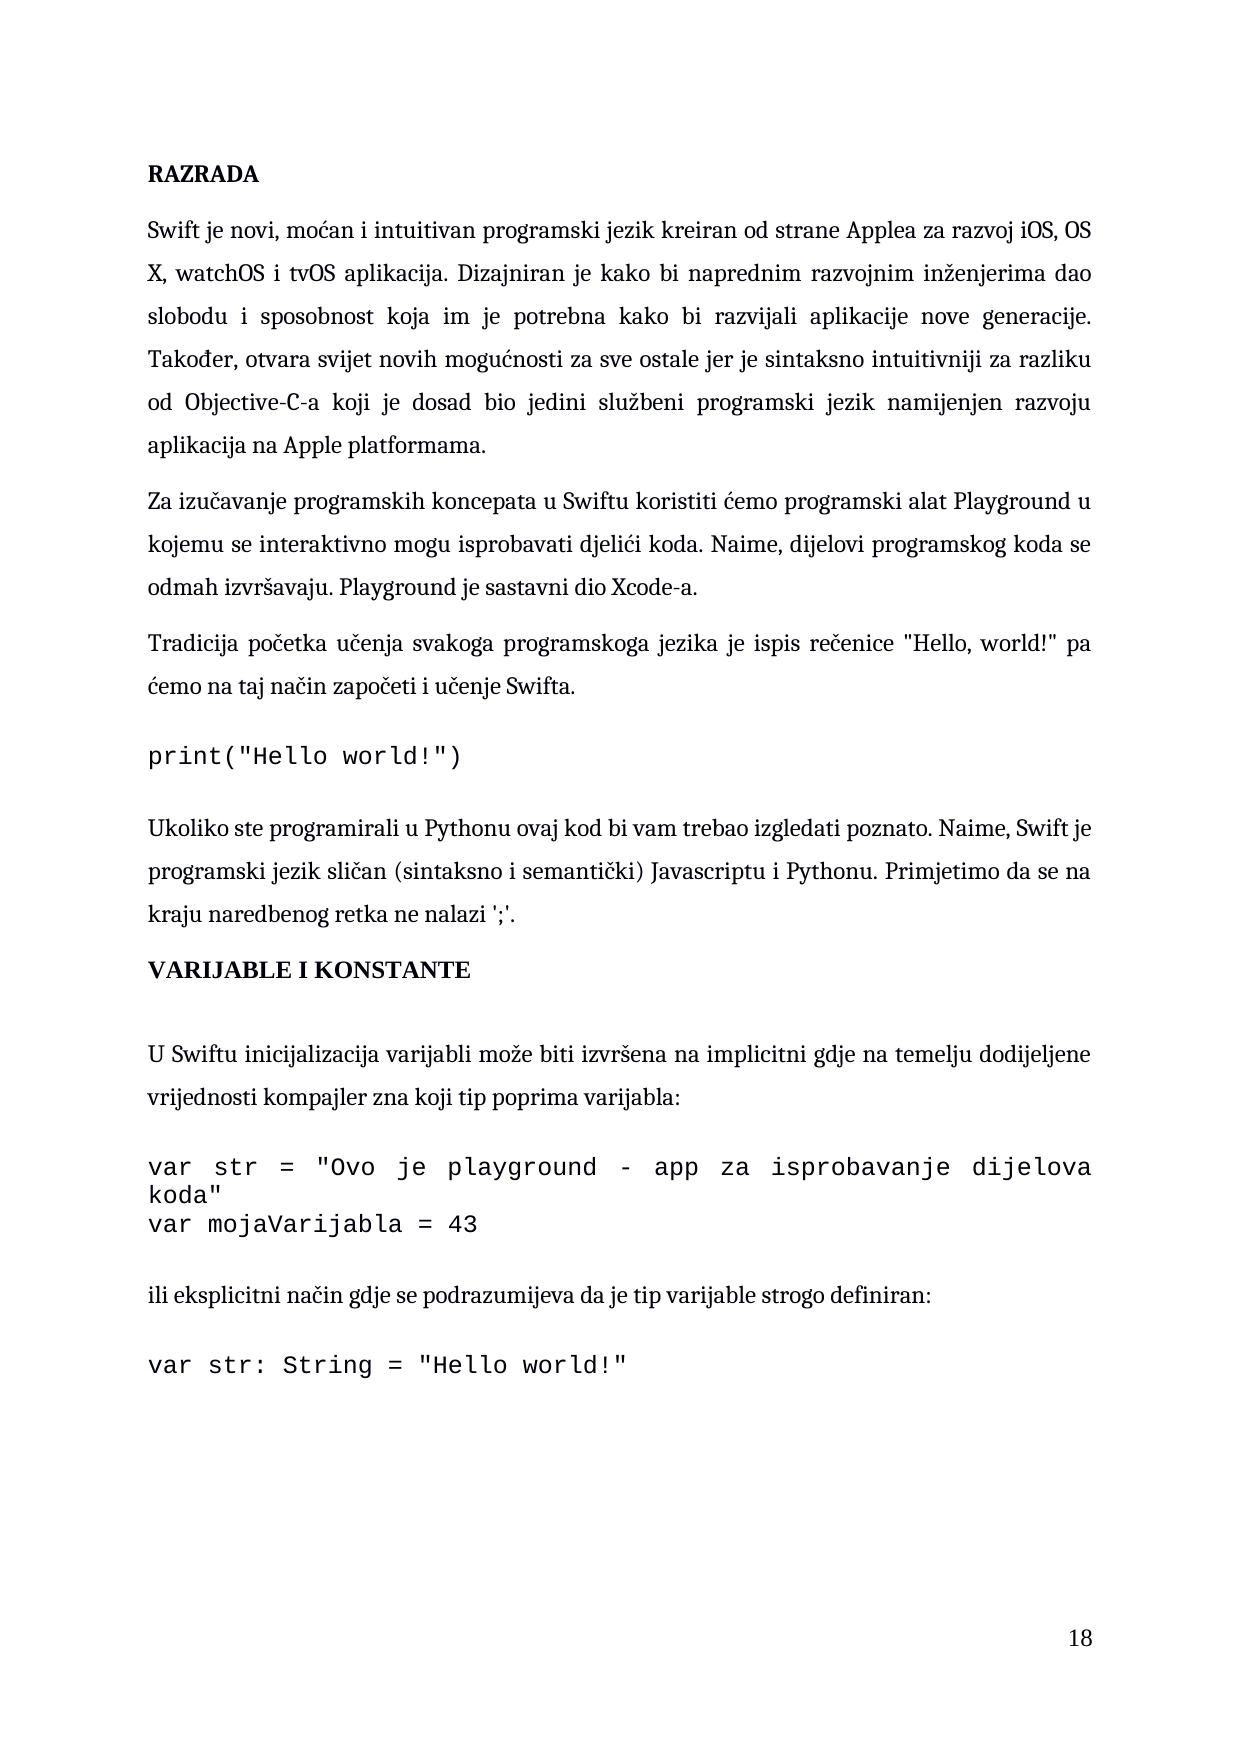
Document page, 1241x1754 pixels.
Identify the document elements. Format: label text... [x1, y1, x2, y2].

text print("Hello world!") [148, 744, 1093, 772]
text VARIJABLE I KONSTANTE [148, 955, 1093, 984]
text ili eksplicitni način gdje se podrazumijeva da je tip varijable strogo definiran: [148, 1281, 1093, 1310]
text RAZRADA [148, 160, 1093, 189]
text U Swiftu inicijalizacija varijabli može biti izvršena na implicitni gdje na temelju dodijeljene vrijednosti kompajler zna koji tip poprima varijabla: [148, 1040, 1093, 1112]
text Swift je novi, moćan i intuitivan programski jezik kreiran od strane Applea za razvoj iOS, OS X, watchOS i tvOS aplikacija. Dizajniran je kako bi naprednim razvojnim inženjerima dao slobodu i sposobnost koja im je potrebna kako bi razvijali aplikacije nove generacije. Također, otvara svijet novih mogućnosti za sve ostale jer je sintaksno intuitivniji za razliku od Objective-C-a koji je dosad bio jedini službeni programski jezik namijenjen razvoju aplikacija na Apple platformama. [148, 216, 1093, 460]
text var str = "Ovo je playground - app za isprobavanje dijelova koda" [148, 1155, 1093, 1211]
text Za izučavanje programskih koncepata u Swiftu koristiti ćemo programski alat Playground u kojemu se interaktivno mogu isprobavati djelići koda. Naime, dijelovi programskog koda se odmah izvršavaju. Playground je sastavni dio Xcode-a. [148, 487, 1093, 602]
text var mojaVarijabla = 43 [148, 1211, 1093, 1240]
text var str: String = "Hello world!" [148, 1353, 1093, 1381]
text Tradicija početka učenja svakoga programskoga jezika je ispis rečenice "Hello, world!" pa ćemo na taj način započeti i učenje Swifta. [148, 629, 1093, 701]
text Ukoliko ste programirali u Pythonu ovaj kod bi vam trebao izgledati poznato. Naime, Swift je programski jezik sličan (sintaksno i semantički) Javascriptu i Pythonu. Primjetimo da se na kraju naredbenog retka ne nalazi ';'. [148, 813, 1093, 928]
